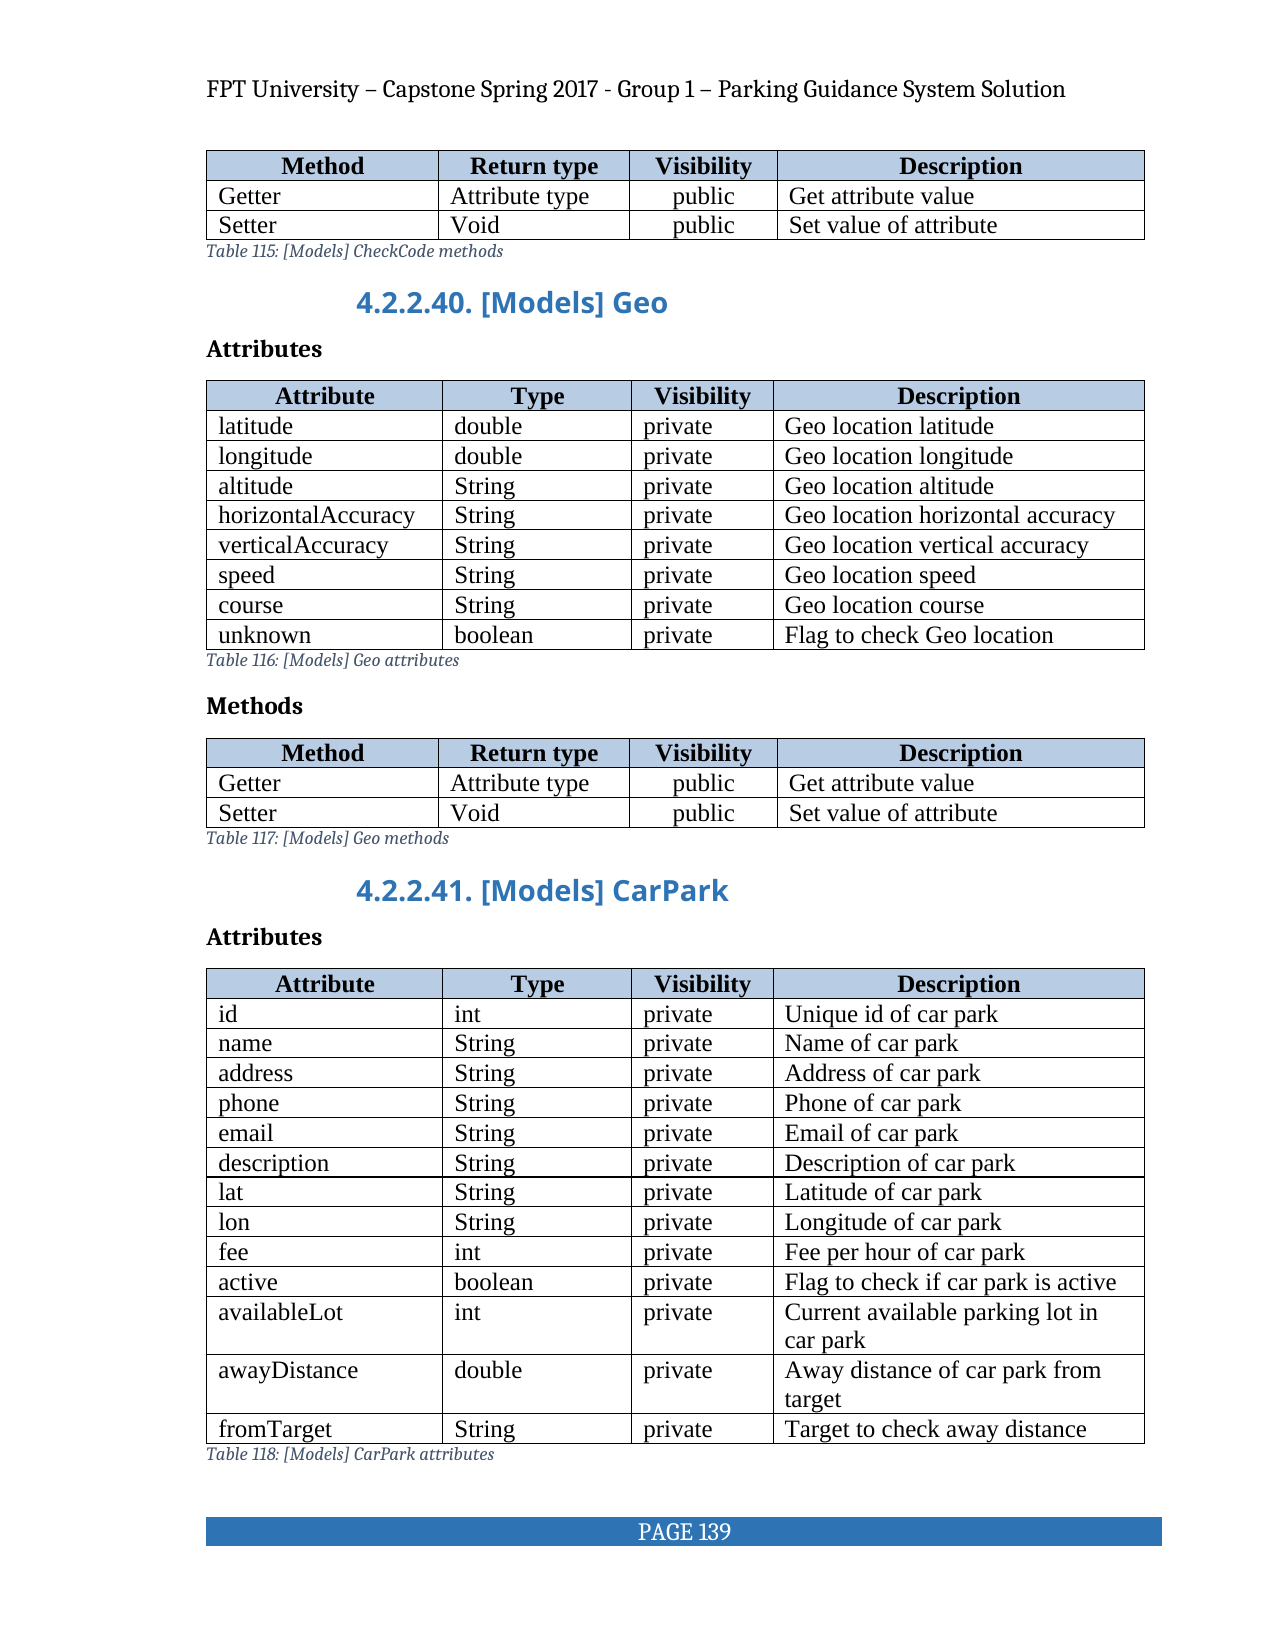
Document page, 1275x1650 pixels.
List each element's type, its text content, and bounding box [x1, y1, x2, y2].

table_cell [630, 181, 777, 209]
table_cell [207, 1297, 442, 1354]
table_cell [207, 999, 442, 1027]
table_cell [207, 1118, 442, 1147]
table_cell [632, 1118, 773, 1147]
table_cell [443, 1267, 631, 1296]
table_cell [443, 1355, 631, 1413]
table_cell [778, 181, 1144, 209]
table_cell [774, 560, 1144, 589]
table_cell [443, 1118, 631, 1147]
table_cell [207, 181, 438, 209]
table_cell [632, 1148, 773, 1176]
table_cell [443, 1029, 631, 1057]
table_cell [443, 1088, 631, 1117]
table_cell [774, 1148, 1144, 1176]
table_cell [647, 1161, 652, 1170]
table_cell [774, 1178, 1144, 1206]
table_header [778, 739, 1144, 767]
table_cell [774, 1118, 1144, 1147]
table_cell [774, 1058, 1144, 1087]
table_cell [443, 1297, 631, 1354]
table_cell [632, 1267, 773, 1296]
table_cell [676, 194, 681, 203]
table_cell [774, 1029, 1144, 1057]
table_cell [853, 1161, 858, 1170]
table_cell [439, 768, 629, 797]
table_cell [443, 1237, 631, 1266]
text Attributes [206, 335, 1162, 364]
text Methods [206, 692, 1162, 721]
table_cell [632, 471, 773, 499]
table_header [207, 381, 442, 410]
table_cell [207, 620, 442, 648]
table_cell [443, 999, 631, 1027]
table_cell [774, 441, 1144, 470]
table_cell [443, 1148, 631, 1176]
text Table 115: [Models] CheckCode methods [206, 240, 1162, 262]
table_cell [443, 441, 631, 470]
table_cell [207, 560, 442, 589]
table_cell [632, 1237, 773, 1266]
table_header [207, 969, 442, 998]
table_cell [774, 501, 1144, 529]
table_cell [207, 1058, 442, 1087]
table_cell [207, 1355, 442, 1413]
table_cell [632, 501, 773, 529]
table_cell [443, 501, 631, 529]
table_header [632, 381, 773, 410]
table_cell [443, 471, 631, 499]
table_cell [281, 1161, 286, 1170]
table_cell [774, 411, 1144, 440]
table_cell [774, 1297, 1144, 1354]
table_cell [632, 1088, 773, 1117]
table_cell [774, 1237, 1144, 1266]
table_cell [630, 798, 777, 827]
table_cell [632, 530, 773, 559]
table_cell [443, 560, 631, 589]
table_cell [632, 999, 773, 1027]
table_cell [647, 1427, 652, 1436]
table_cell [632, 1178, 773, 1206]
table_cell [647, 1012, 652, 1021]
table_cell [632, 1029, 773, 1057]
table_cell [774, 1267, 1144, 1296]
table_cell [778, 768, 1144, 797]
subtitle [Models] Geo [206, 283, 1162, 322]
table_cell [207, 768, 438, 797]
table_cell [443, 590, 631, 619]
subtitle [Models] CarPark [206, 870, 1162, 910]
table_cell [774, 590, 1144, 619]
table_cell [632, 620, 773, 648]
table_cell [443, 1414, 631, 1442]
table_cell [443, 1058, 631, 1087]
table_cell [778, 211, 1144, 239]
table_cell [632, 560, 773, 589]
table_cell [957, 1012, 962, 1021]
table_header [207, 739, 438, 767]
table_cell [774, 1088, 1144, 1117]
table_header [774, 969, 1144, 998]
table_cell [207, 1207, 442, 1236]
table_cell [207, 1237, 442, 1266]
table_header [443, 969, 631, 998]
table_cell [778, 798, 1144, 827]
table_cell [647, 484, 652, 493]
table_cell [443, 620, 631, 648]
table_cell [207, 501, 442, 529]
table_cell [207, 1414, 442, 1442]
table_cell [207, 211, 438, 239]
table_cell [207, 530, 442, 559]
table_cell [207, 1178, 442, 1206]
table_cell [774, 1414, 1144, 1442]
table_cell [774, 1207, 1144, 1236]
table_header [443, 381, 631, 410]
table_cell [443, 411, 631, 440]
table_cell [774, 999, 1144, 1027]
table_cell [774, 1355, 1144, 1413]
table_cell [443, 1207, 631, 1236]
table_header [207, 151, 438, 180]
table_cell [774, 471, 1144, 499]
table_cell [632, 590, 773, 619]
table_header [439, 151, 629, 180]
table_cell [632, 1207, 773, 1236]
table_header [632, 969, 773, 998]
text Table 117: [Models] Geo methods [206, 828, 1162, 849]
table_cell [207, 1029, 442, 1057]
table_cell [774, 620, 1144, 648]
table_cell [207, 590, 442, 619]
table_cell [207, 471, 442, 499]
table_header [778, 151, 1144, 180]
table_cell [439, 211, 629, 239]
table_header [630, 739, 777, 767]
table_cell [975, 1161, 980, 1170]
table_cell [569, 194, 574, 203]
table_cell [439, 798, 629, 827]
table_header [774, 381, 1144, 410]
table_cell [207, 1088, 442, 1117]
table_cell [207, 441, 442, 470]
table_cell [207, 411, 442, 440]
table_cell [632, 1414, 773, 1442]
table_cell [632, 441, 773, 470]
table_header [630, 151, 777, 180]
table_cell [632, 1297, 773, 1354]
text Table 116: [Models] Geo attributes [206, 649, 1162, 671]
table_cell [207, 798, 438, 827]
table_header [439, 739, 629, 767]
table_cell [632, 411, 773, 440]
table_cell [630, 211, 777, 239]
text Table 118: [Models] CarPark attributes [206, 1443, 1162, 1465]
text Attributes [206, 922, 1162, 951]
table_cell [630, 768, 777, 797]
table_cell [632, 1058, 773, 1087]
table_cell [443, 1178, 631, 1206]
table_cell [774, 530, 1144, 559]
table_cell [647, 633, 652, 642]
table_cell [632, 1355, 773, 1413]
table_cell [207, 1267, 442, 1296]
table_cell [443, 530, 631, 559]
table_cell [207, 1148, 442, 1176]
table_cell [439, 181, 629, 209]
